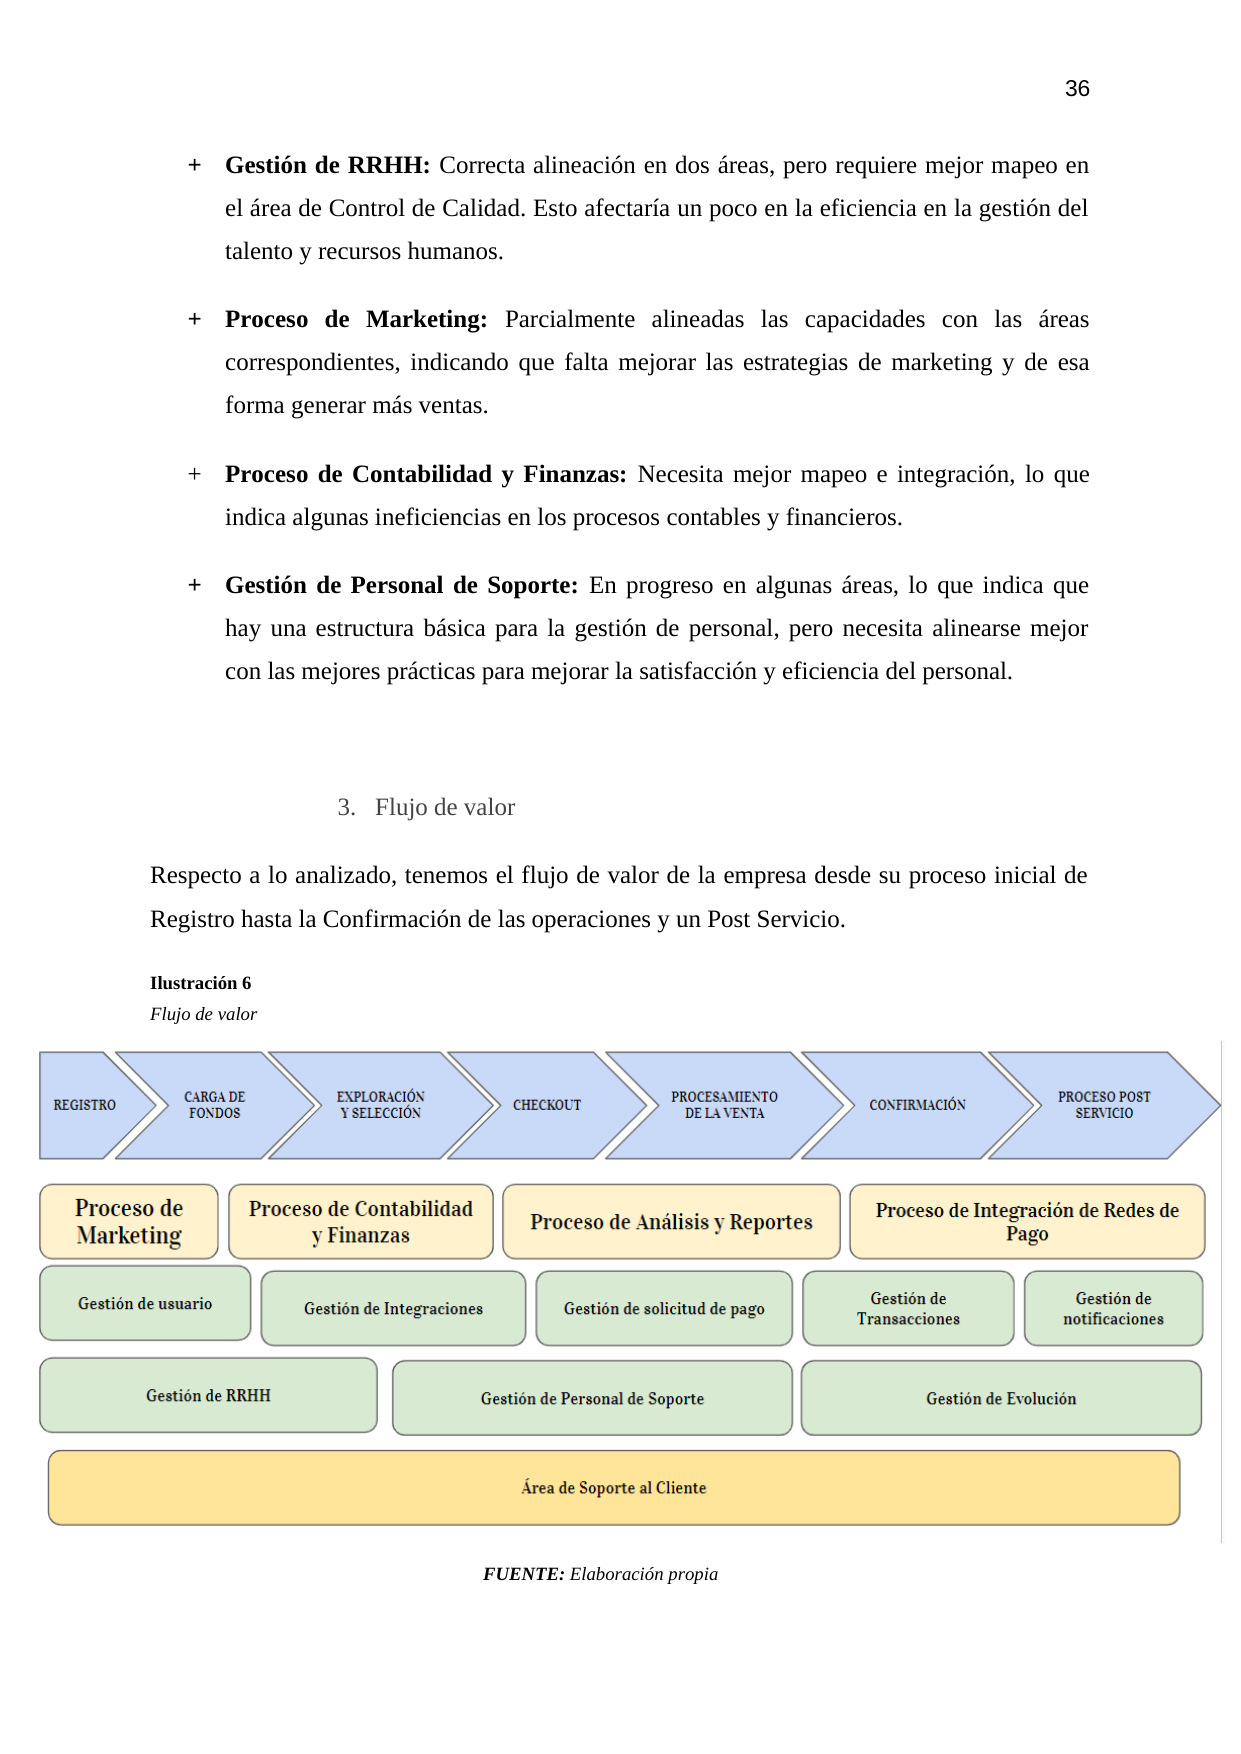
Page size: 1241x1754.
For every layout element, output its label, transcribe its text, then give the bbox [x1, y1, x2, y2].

list Gestión de RRHH: Correcta alineación en dos áreas, pero requiere mejor mapeo en el área de Control de Calidad. Esto afectaría un poco en la eficiencia en la gestión del talento y recursos humanos. [187, 150, 1090, 265]
text Flujo de valor [150, 1003, 1090, 1024]
text Ilustración 6 [150, 972, 1090, 993]
list Proceso de Contabilidad y Finanzas: Necesita mejor mapeo e integración, lo que indica algunas ineficiencias en los procesos contables y financieros. [187, 459, 1090, 531]
text Respecto a lo analizado, tenemos el flujo de valor de la empresa desde su proceso inicial de Registro hasta la Confirmación de las operaciones y un Post Servicio. [150, 861, 1090, 932]
list Proceso de Marketing: Parcialmente alineadas las capacidades con las áreas correspondientes, indicando que falta mejorar las estrategias de marketing y de esa forma generar más ventas. [187, 304, 1090, 419]
picture [35, 1041, 1225, 1543]
subtitle Flujo de valor [337, 792, 1090, 821]
list Gestión de Personal de Soporte: En progreso en algunas áreas, lo que indica que hay una estructura básica para la gestión de personal, pero necesita alinearse mejor con las mejores prácticas para mejorar la satisfacción y eficiencia del personal. [187, 570, 1090, 685]
